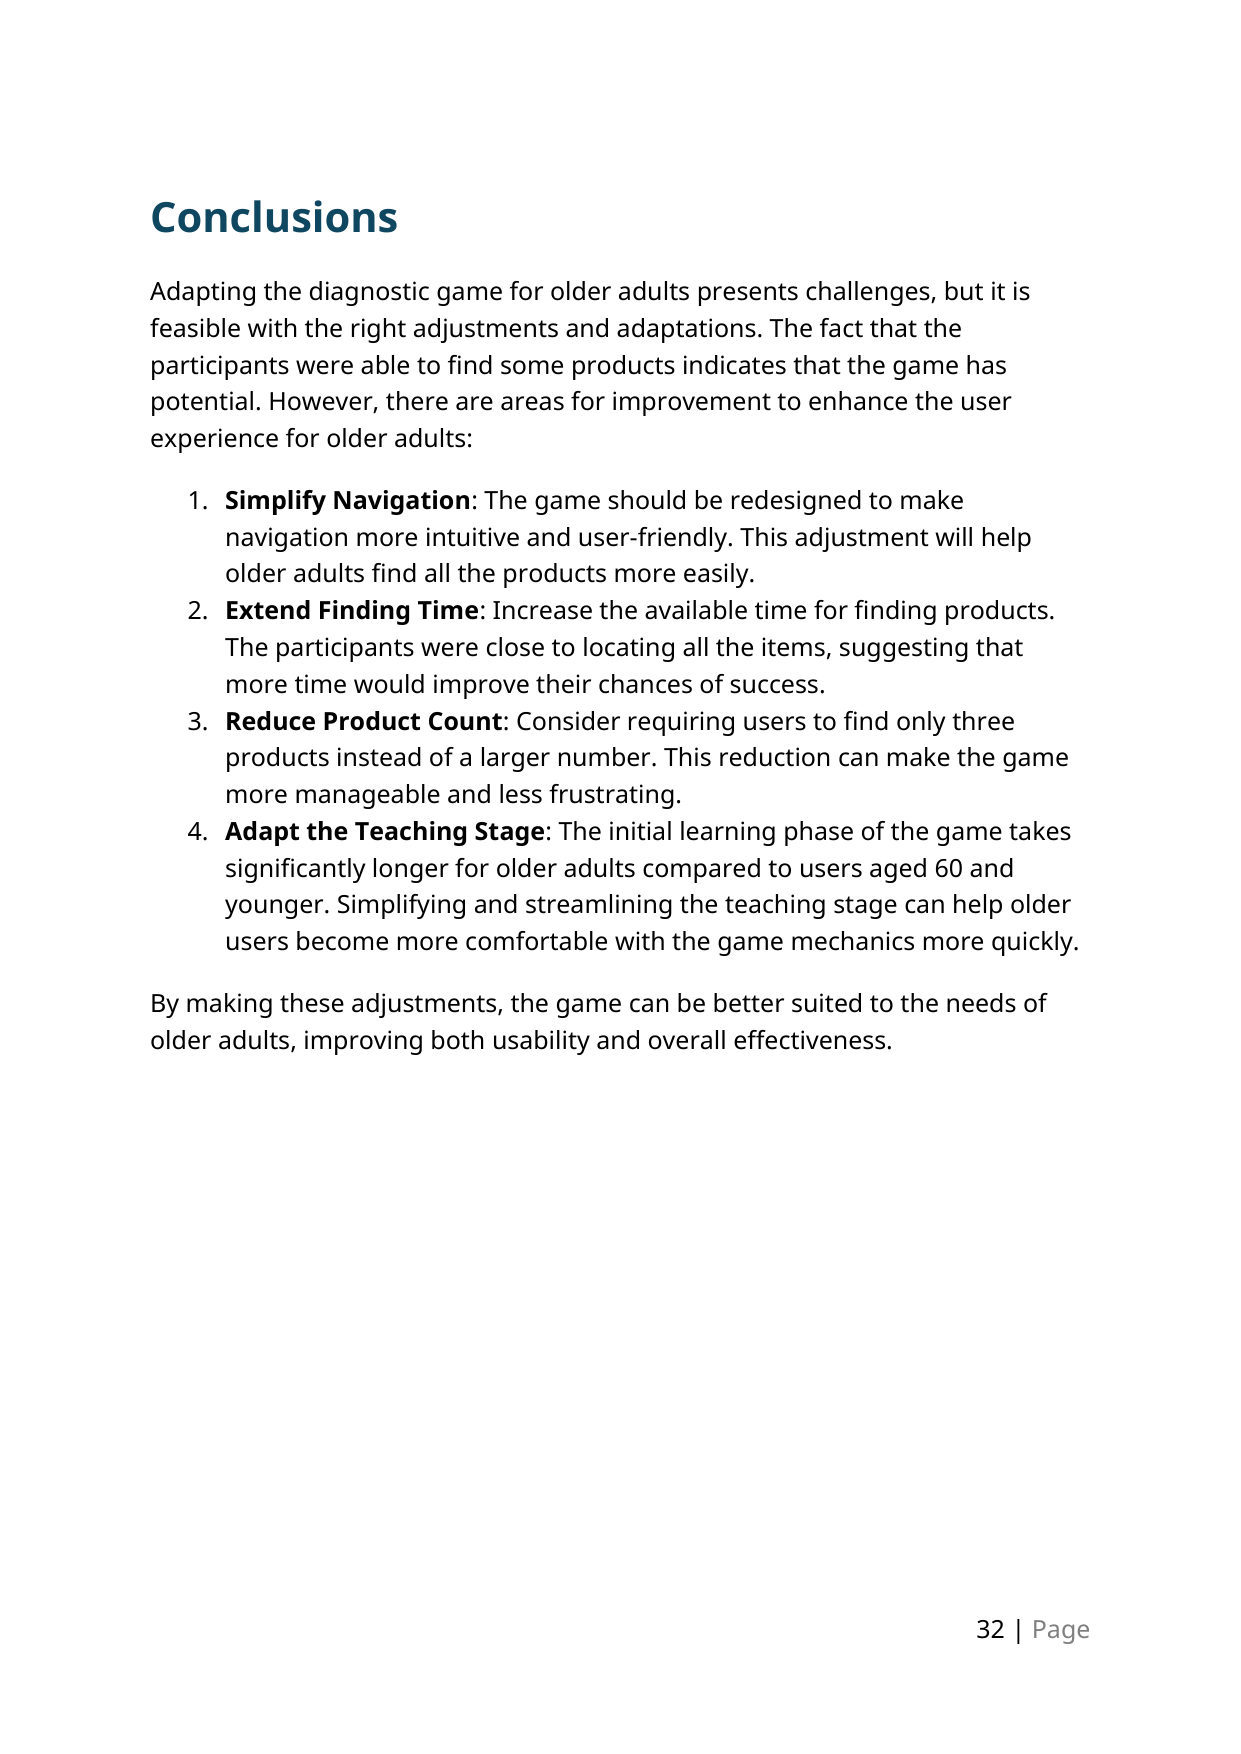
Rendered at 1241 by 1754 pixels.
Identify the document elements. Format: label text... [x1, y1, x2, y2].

subtitle Conclusions [150, 187, 1090, 244]
text Adapting the diagnostic game for older adults presents challenges, but it is feasible with the right adjustments and adaptations. The fact that the participants were able to find some products indicates that the game has potential. However, there are areas for improvement to enhance the user experience for older adults: [150, 274, 1090, 455]
list Extend Finding Time: Increase the available time for finding products. The participants were close to locating all the items, suggesting that more time would improve their chances of success. [187, 593, 1090, 701]
text By making these adjustments, the game can be better suited to the needs of older adults, improving both usability and overall effectiveness. [150, 986, 1090, 1056]
list Simplify Navigation: The game should be redesigned to make navigation more intuitive and user-friendly. This adjustment will help older adults find all the products more easily. [187, 483, 1090, 590]
list Reduce Product Count: Consider requiring users to find only three products instead of a larger number. This reduction can make the game more manageable and less frustrating. [187, 703, 1090, 811]
list Adapt the Teaching Stage: The initial learning phase of the game takes significantly longer for older adults compared to users aged 60 and younger. Simplifying and streamlining the teaching stage can help older users become more comfortable with the game mechanics more quickly. [187, 813, 1090, 958]
